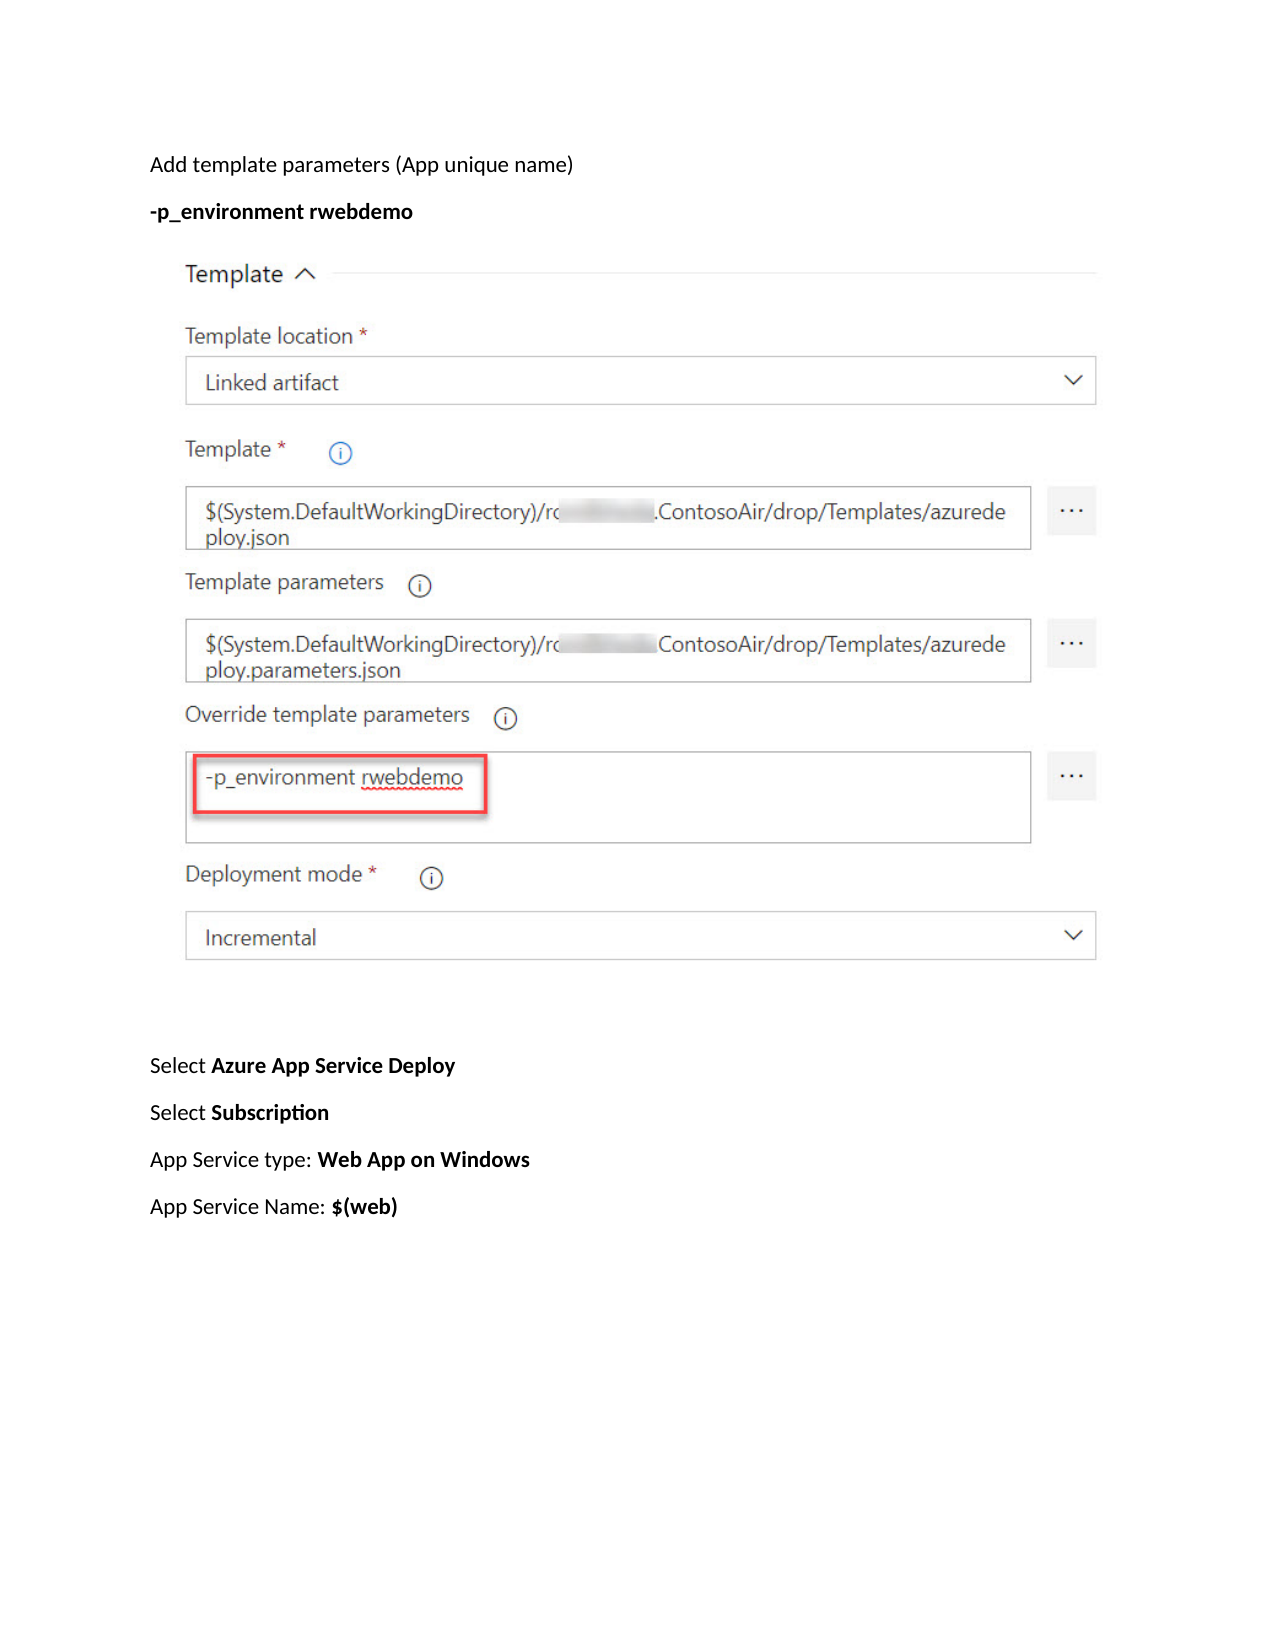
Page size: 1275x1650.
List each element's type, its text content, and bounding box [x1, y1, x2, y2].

text App Service type: Web App on Windows [150, 1145, 1125, 1173]
picture [150, 243, 1125, 986]
text App Service Name: $(web) [150, 1192, 1125, 1220]
text -p_environment rwebdemo [150, 197, 1125, 225]
text Select Azure App Service Deploy [150, 1051, 1125, 1079]
text Add template parameters (App unique name) [150, 150, 1125, 178]
text Select Subscription [150, 1098, 1125, 1126]
